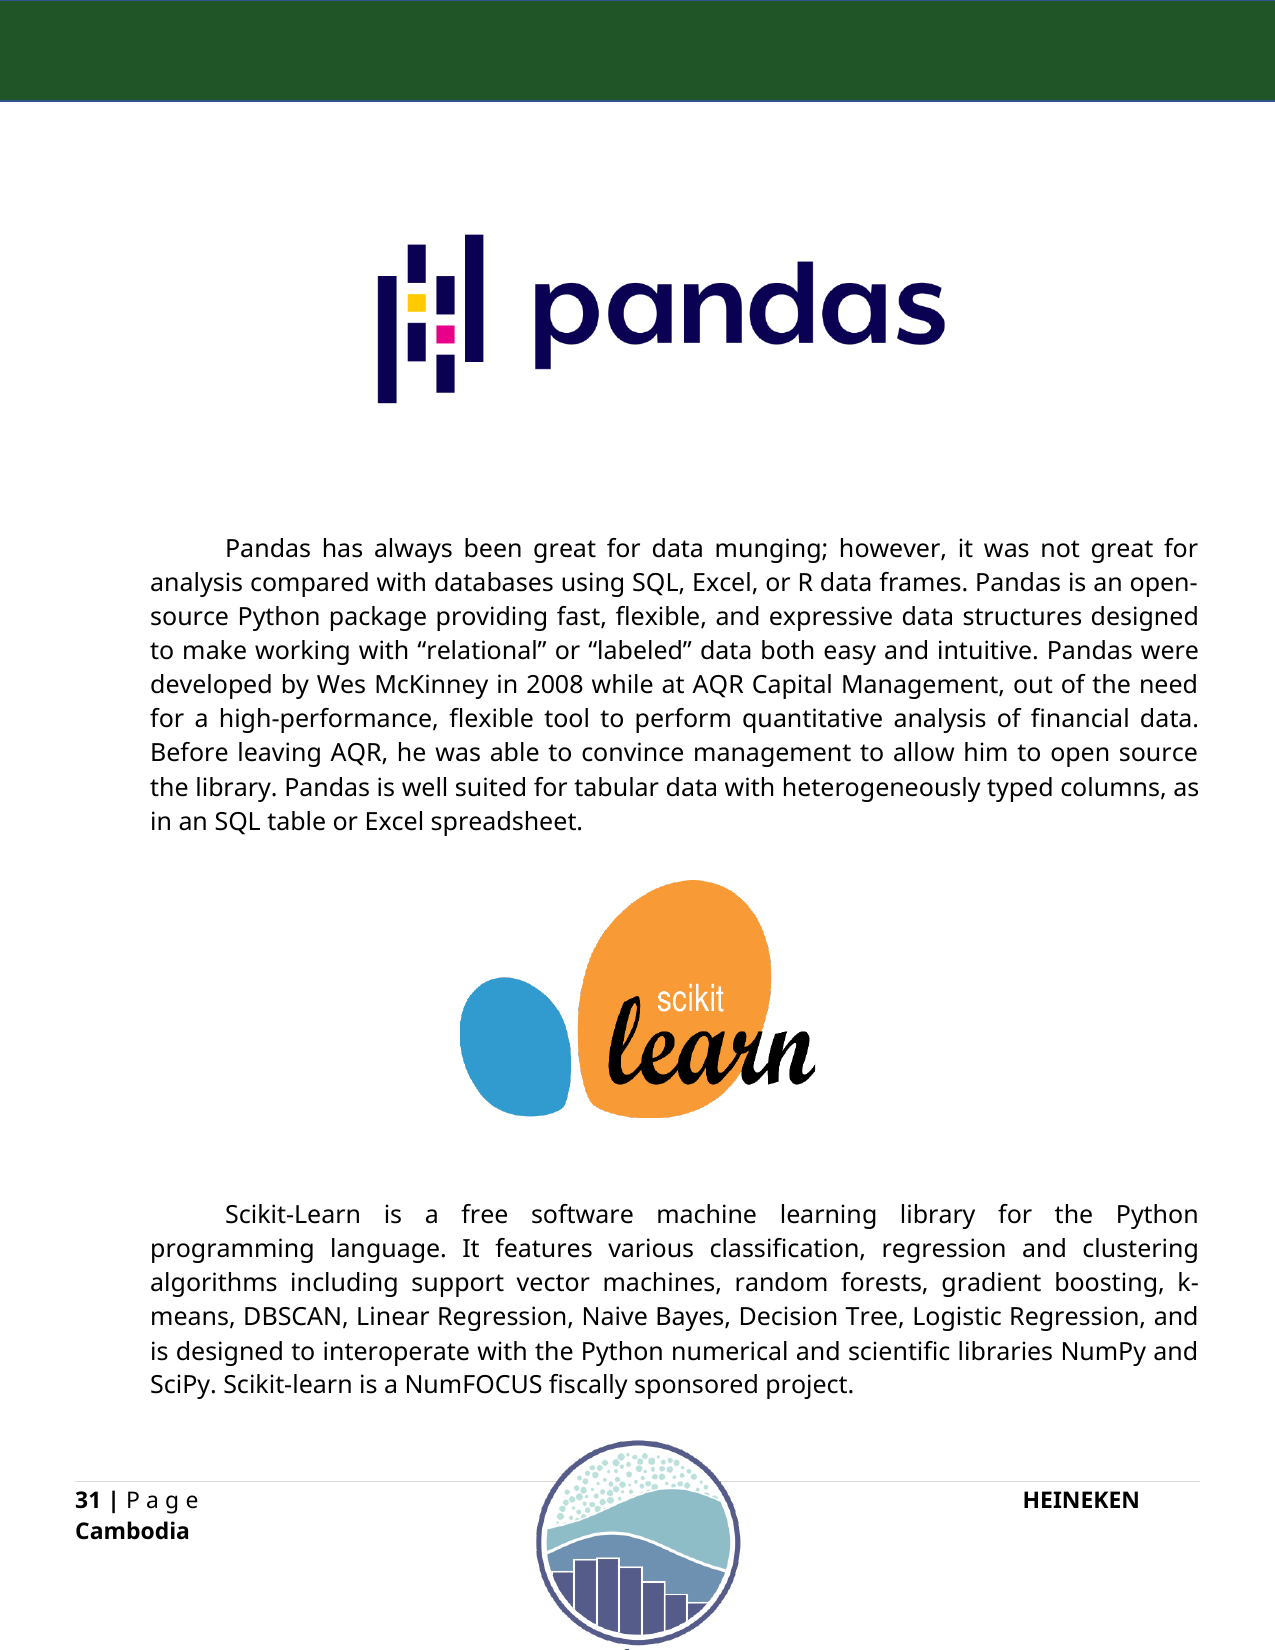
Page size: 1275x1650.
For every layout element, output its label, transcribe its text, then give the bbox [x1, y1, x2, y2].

picture [483, 1431, 792, 1650]
picture [460, 880, 816, 1118]
text Scikit-Learn is a free software machine learning library for the Python programming language. It features various classification, regression and clustering algorithms including support vector machines, random forests, gradient boosting, k-means, DBSCAN, Linear Regression, Naive Bayes, Decision Tree, Logistic Regression, and is designed to interoperate with the Python numerical and scientific libraries NumPy and SciPy. Scikit-learn is a NumFOCUS fiscally sponsored project. [150, 1197, 1200, 1401]
picture [350, 192, 972, 445]
text Pandas has always been great for data munging; however, it was not great for analysis compared with databases using SQL, Excel, or R data frames. Pandas is an open-source Python package providing fast, flexible, and expressive data structures designed to make working with “relational” or “labeled” data both easy and intuitive. Pandas were developed by Wes McKinney in 2008 while at AQR Capital Management, out of the need for a high-performance, flexible tool to perform quantitative analysis of financial data. Before leaving AQR, he was able to convince management to allow him to open source the library. Pandas is well suited for tabular data with heterogeneously typed columns, as in an SQL table or Excel spreadsheet. [150, 531, 1200, 837]
